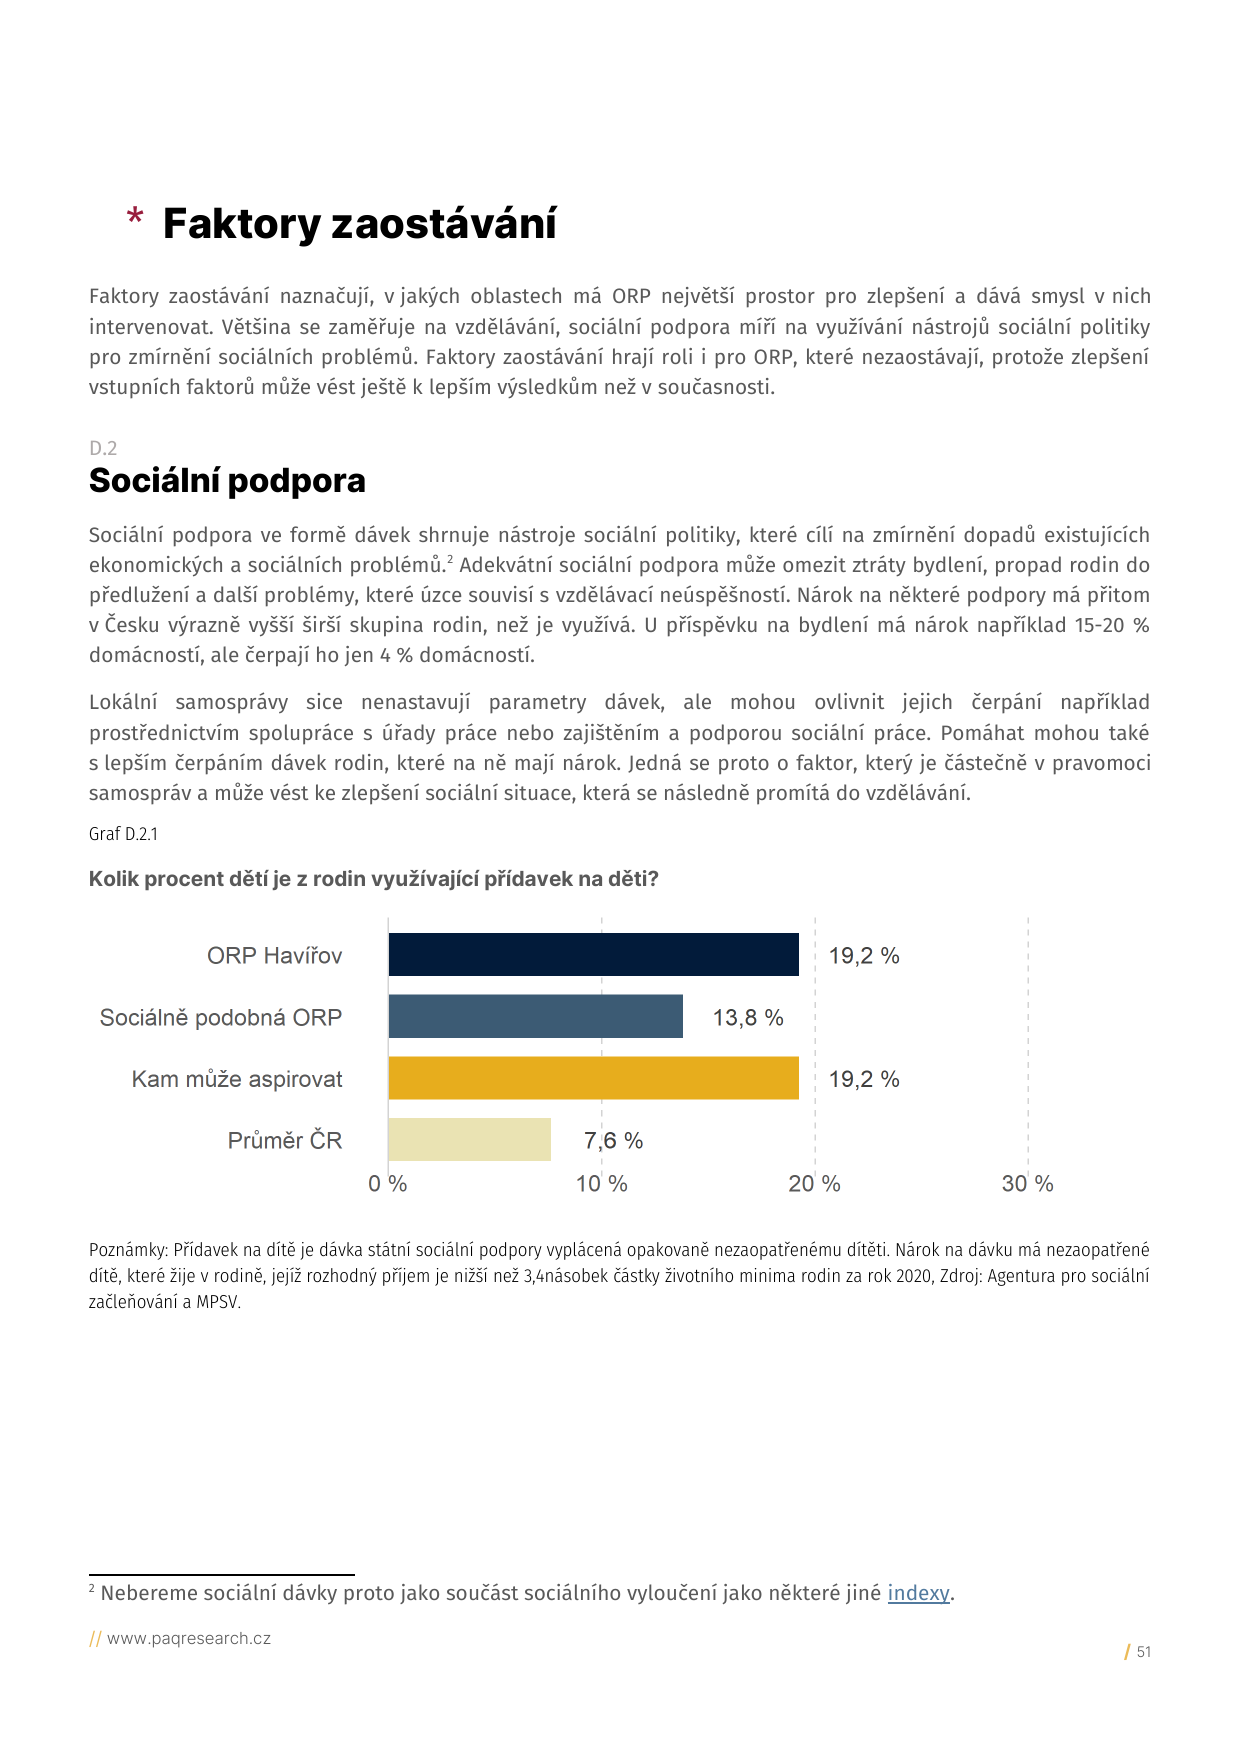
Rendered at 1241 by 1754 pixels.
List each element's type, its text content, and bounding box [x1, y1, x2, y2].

text D.2 [89, 430, 1152, 461]
subtitle Sociální podpora [89, 461, 1152, 501]
text Lokální samosprávy sice nenastavují parametry dávek, ale mohou ovlivnit jejich čerpání například prostřednictvím spolupráce s úřady práce nebo zajištěním a podporou sociální práce. Pomáhat mohou také s lepším čerpáním dávek rodin, které na ně mají nárok. Jedná se proto o faktor, který je částečně v pravomoci samospráv a může vést ke zlepšení sociální situace, která se následně promítá do vzdělávání. [89, 685, 1152, 806]
subtitle Faktory zaostávání [126, 198, 1152, 249]
text Faktory zaostávání naznačují, v jakých oblastech má ORP největší prostor pro zlepšení a dává smysl v nich intervenovat. Většina se zaměřuje na vzdělávání, sociální podpora míří na využívání nástrojů sociální politiky pro zmírnění sociálních problémů. Faktory zaostávání hrají roli i pro ORP, které nezaostávají, protože zlepšení vstupních faktorů může vést ještě k lepším výsledkům než v současnosti. [89, 279, 1152, 400]
text Kolik procent dětí je z rodin využívající přídavek na děti? [89, 861, 1152, 891]
text Graf D.2.1 [89, 822, 1152, 845]
picture [88, 891, 1139, 1223]
text Poznámky: Přídavek na dítě je dávka státní sociální podpory vyplácená opakovaně nezaopatřenému dítěti. Nárok na dávku má nezaopatřené dítě, které žije v rodině, jejíž rozhodný příjem je nižší než 3,4násobek částky životního minima rodin za rok 2020, Zdroj: Agentura pro sociální začleňování a MPSV. [89, 1239, 1152, 1313]
text Sociální podpora ve formě dávek shrnuje nástroje sociální politiky, které cílí na zmírnění dopadů existujících ekonomických a sociálních problémů. Adekvátní sociální podpora může omezit ztráty bydlení, propad rodin do předlužení a další problémy, které úzce souvisí s vzdělávací neúspěšností. Nárok na některé podpory má přitom v Česku výrazně vyšší širší skupina rodin, než je využívá. U příspěvku na bydlení má nárok například 15-20 % domácností, ale čerpají ho jen 4 % domácností. [89, 517, 1152, 668]
